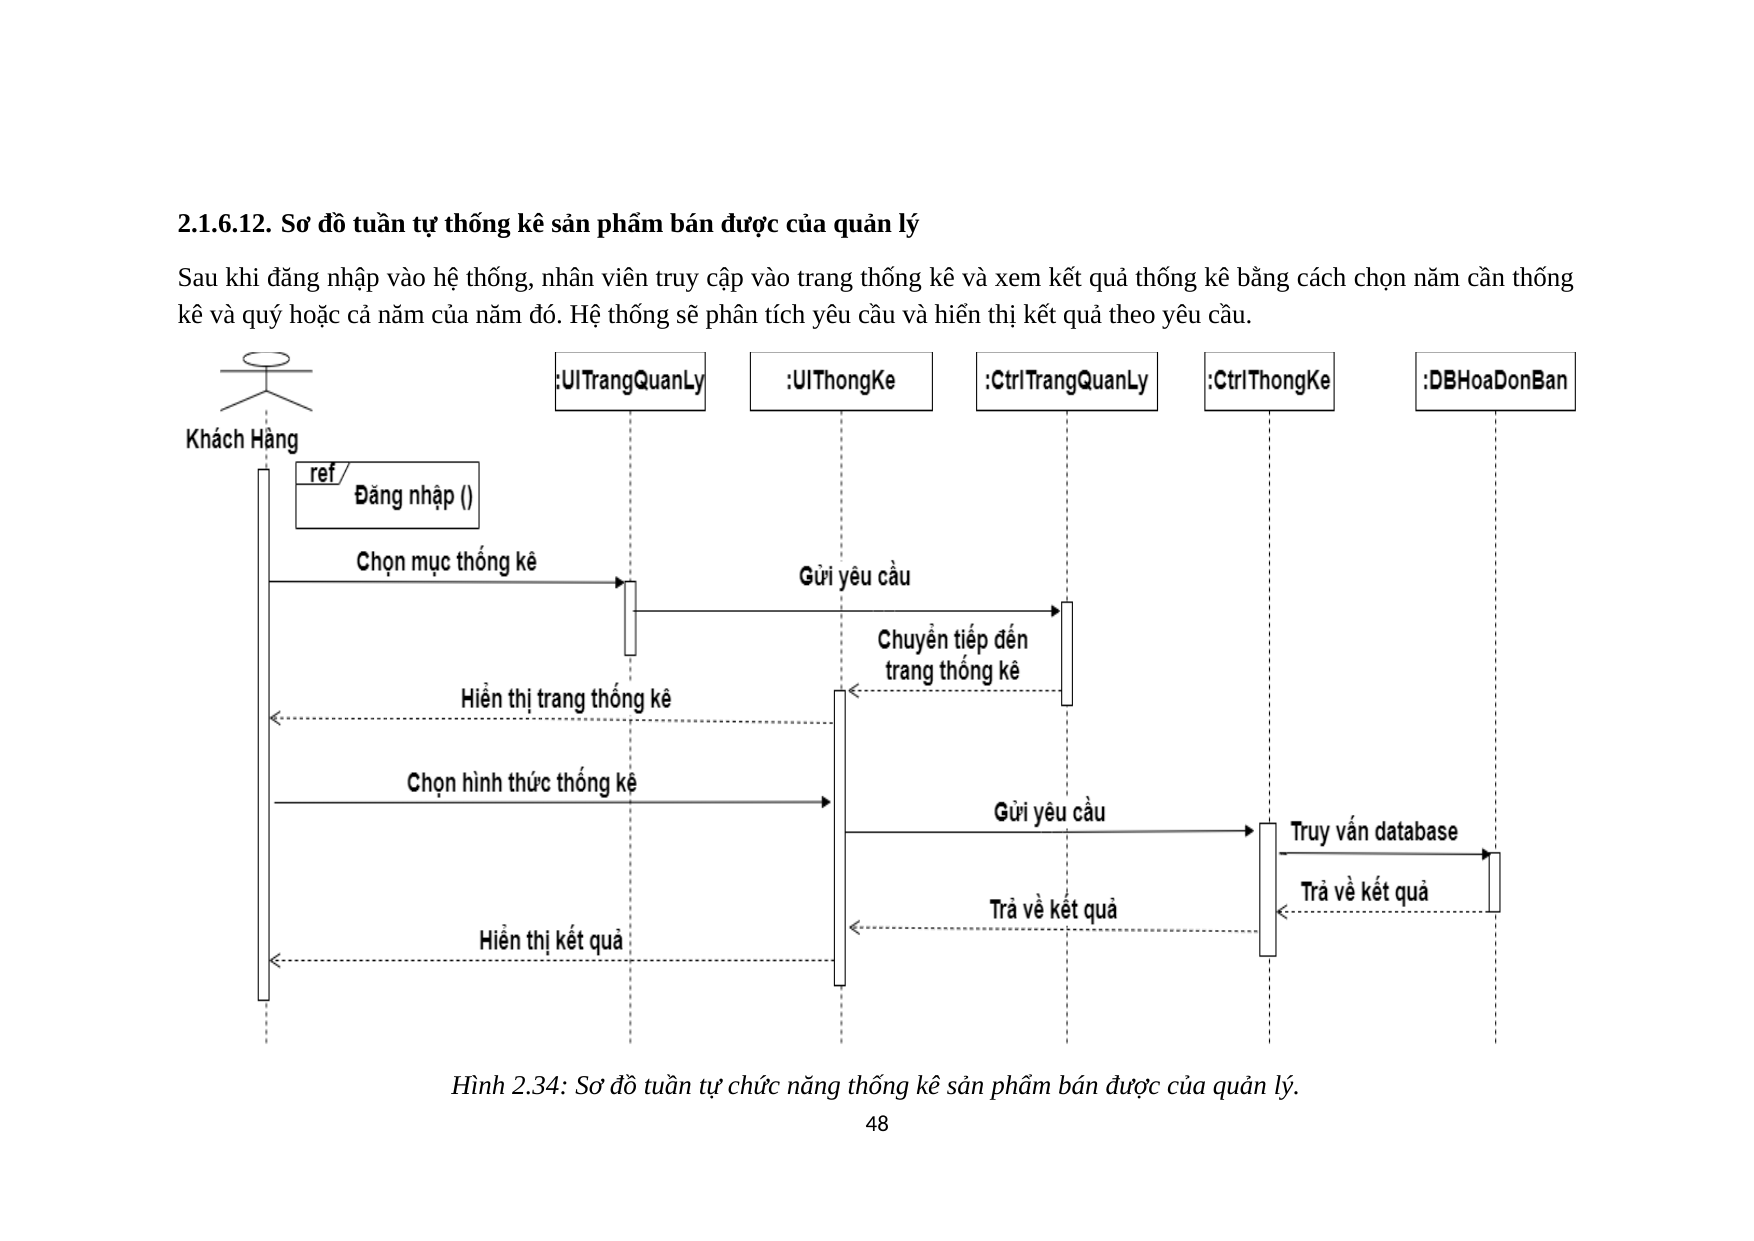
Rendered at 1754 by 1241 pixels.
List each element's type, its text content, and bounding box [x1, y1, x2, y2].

list Sơ đồ tuần tự thống kê sản phẩm bán được của quản lý [177, 207, 1577, 238]
text Hình 2.34: Sơ đồ tuần tự chức năng thống kê sản phẩm bán được của quản lý. [177, 1069, 1577, 1100]
text Sau khi đăng nhập vào hệ thống, nhân viên truy cập vào trang thống kê và xem kết quả thống kê bằng cách chọn năm cần thống kê và quý hoặc cả năm của năm đó. Hệ thống sẽ phân tích yêu cầu và hiển thị kết quả theo yêu cầu. [177, 261, 1577, 329]
picture [177, 352, 1577, 1047]
